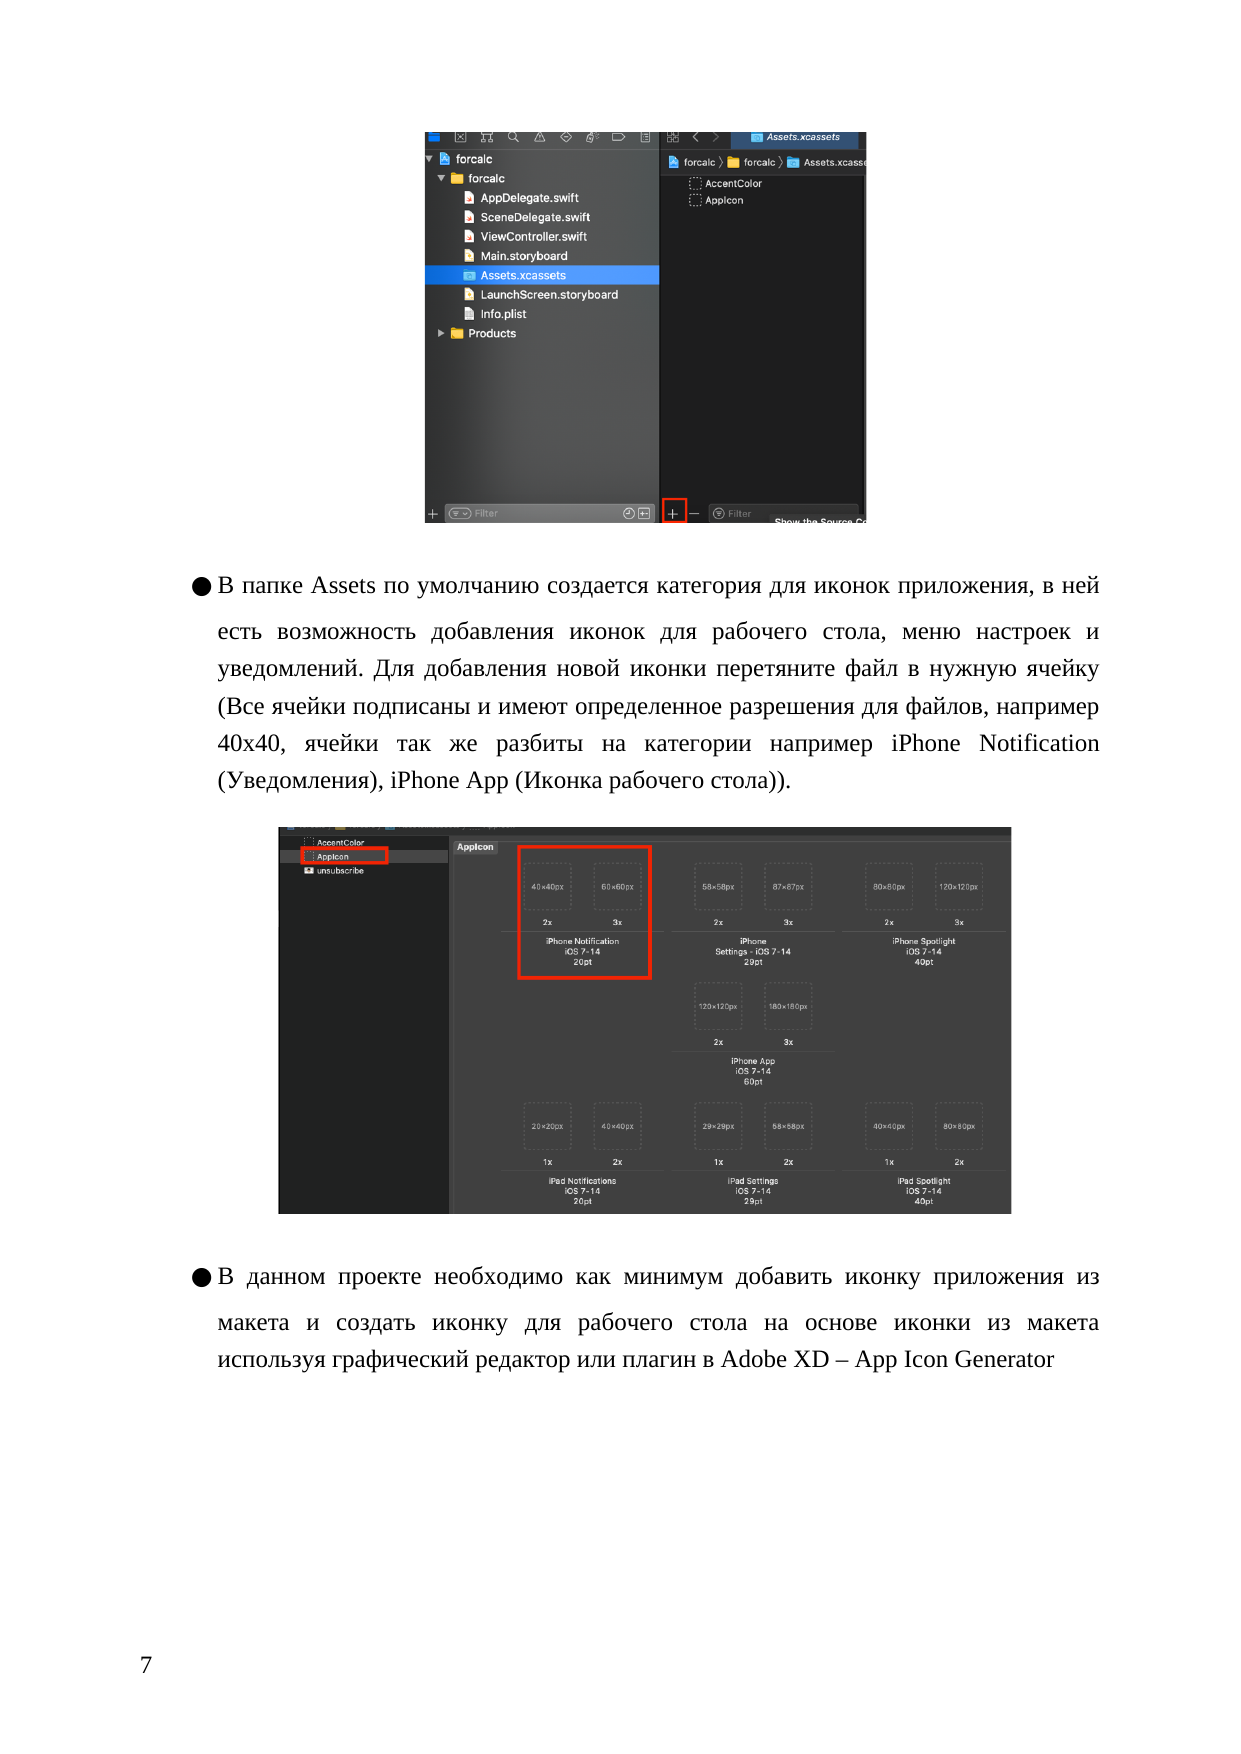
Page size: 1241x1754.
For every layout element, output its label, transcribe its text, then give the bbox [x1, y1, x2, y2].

list В папке Assets по умолчанию создается категория для иконок приложения, в ней есть возможность добавления иконок для рабочего стола, меню настроек и уведомлений. Для добавления новой иконки перетяните файл в нужную ячейку (Все ячейки подписаны и имеют определенное разрешения для файлов, например 40х40, ячейки так же разбиты на категории например iPhone Notification (Уведомления), iPhone App (Иконка рабочего стола)). [191, 556, 1101, 794]
list В данном проекте необходимо как минимум добавить иконку приложения из макета и создать иконку для рабочего стола на основе иконки из макета используя графический редактор или плагин в Adobe XD – App Icon Generator [191, 1247, 1101, 1373]
picture [278, 827, 1012, 1214]
picture [424, 132, 867, 523]
